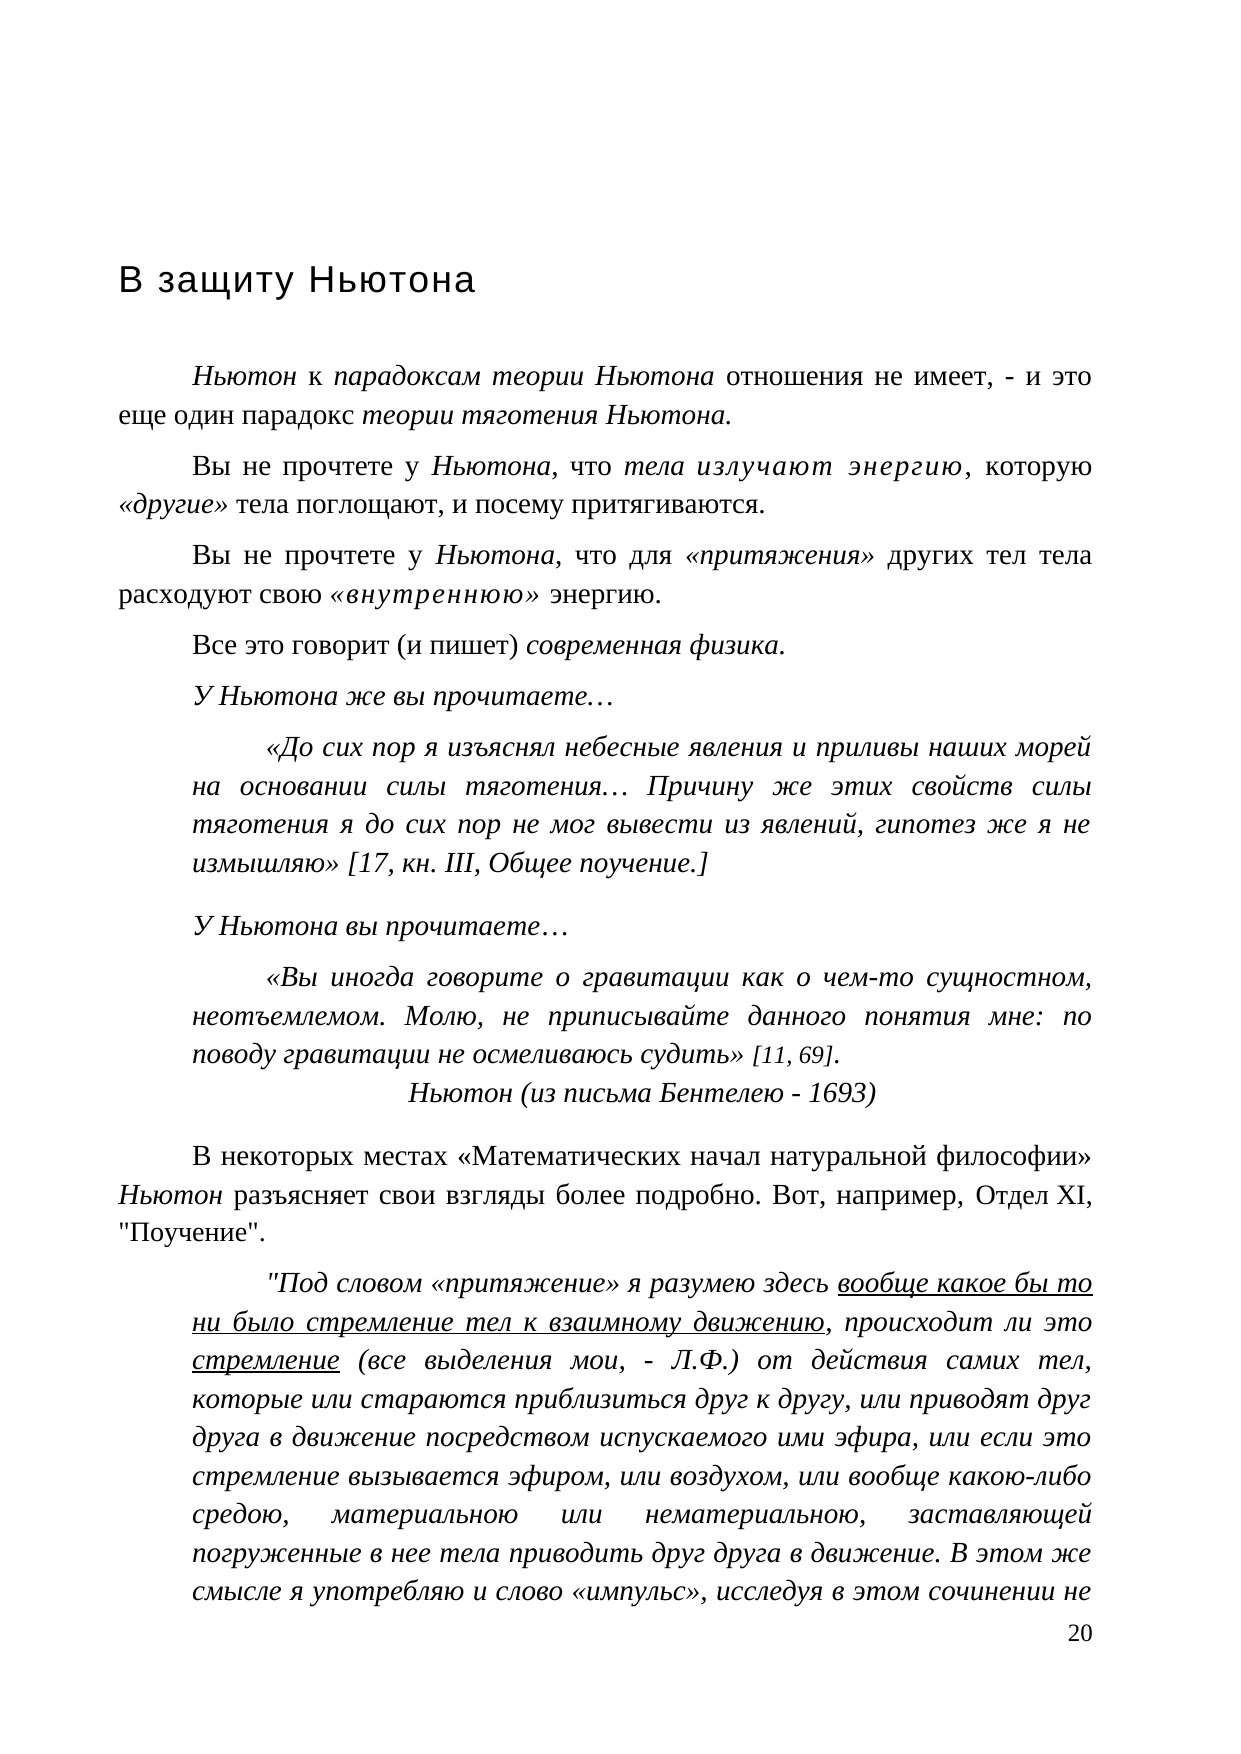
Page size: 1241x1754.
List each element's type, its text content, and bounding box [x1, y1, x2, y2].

text В некоторых местах «Математических начал натуральной философии» Ньютон разъясняет свои взгляды более подробно. Вот, например, Отдел XI, "Поучение". [118, 1138, 1092, 1248]
text У Ньютона вы прочитаете… [192, 908, 1092, 942]
text «Вы иногда говорите о гравитации как о чем-то сущностном, неотъемлемом. Молю, не приписывайте данного понятия мне: по поводу гравитации не осмеливаюсь судить» [11, 69]. [192, 959, 1092, 1070]
subtitle В защиту Ньютона [118, 258, 1092, 301]
text Ньютон (из письма Бентелею - 1693) [192, 1075, 1092, 1108]
text «До сих пор я изъяснял небесные явления и приливы наших морей на основании силы тяготения… Причину же этих свойств силы тяготения я до сих пор не мог вывести из явлений, гипотез же я не измышляю» [17, кн. III, Общее поучение.] [192, 729, 1092, 878]
text Все это говорит (и пишет) современная физика. [118, 627, 1092, 661]
text У Ньютона же вы прочитаете… [118, 678, 1092, 712]
text Ньютон к парадоксам теории Ньютона отношения не имеет, - и это еще один парадокс теории тяготения Ньютона. [118, 358, 1092, 430]
text Вы не прочтете у Ньютона, что для «притяжения» других тел тела расходуют свою «внутреннюю» энергию. [118, 537, 1092, 609]
text Вы не прочтете у Ньютона, что тела излучают энергию, которую «другие» тела поглощают, и посему притягиваются. [118, 448, 1092, 520]
